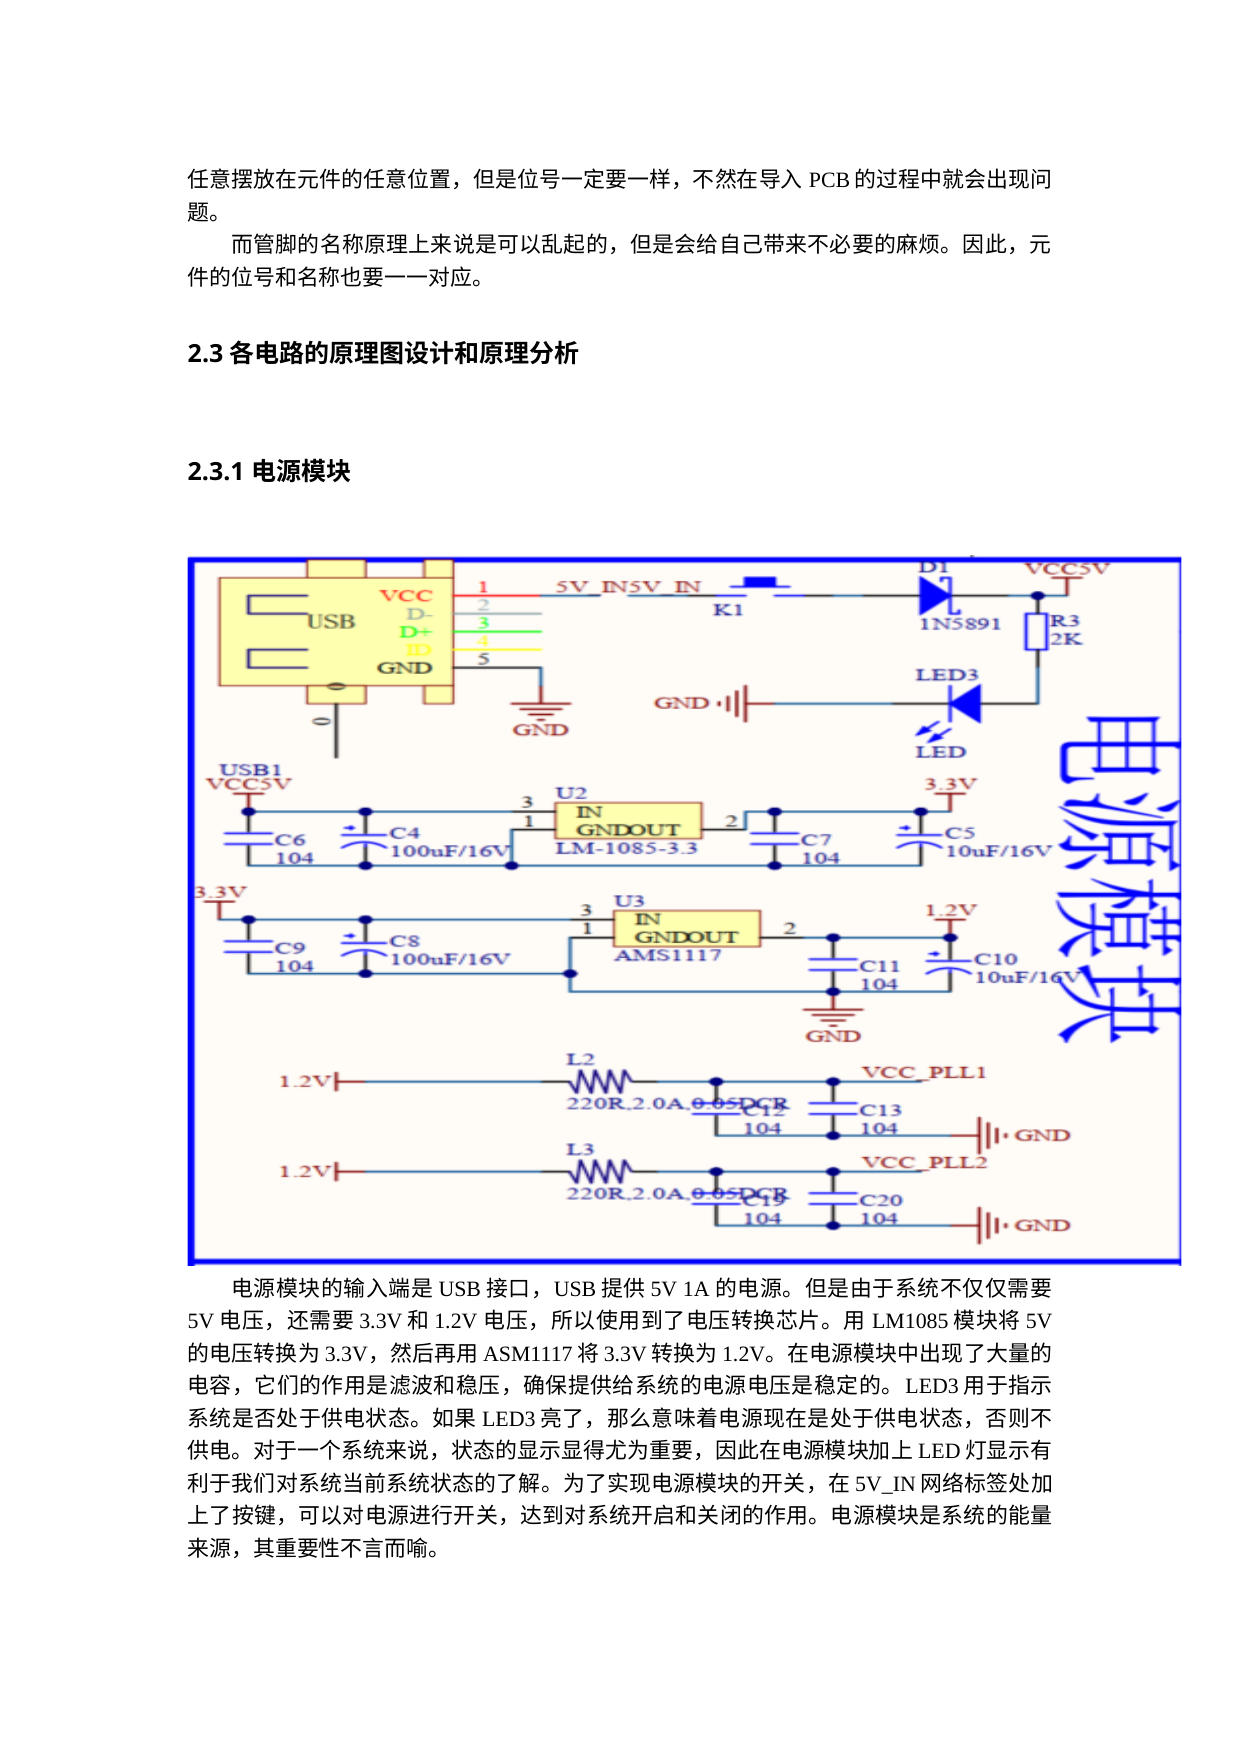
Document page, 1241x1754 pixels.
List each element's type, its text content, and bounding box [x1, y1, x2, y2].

text 而管脚的名称原理上来说是可以乱起的，但是会给自己带来不必要的麻烦。因此，元件的位号和名称也要一一对应。 [187, 227, 1053, 292]
subtitle 2.3 各电路的原理图设计和原理分析 [187, 319, 1053, 384]
text 电源模块的输入端是USB接口，USB提供5V 1A 的电源。但是由于系统不仅仅需要5V电压，还需要3.3V和1.2V 电压，所以使用到了电压转换芯片。用LM1085模块将5V的电压转换为3.3V，然后再用ASM1117将3.3V转换为1.2V。在电源模块中出现了大量的电容，它们的作用是滤波和稳压，确保提供给系统的电源电压是稳定的。LED3用于指示系统是否处于供电状态。如果LED3亮了，那么意味着电源现在是处于供电状态，否则不供电。对于一个系统来说，状态的显示显得尤为重要，因此在电源模块加上LED灯显示有利于我们对系统当前系统状态的了解。为了实现电源模块的开关，在5V_IN网络标签处加上了按键，可以对电源进行开关，达到对系统开启和关闭的作用。电源模块是系统的能量来源，其重要性不言而喻。 [187, 1270, 1053, 1563]
subtitle 2.3.1 电源模块 [187, 437, 1053, 502]
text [187, 162, 1053, 227]
picture [187, 555, 1182, 1266]
